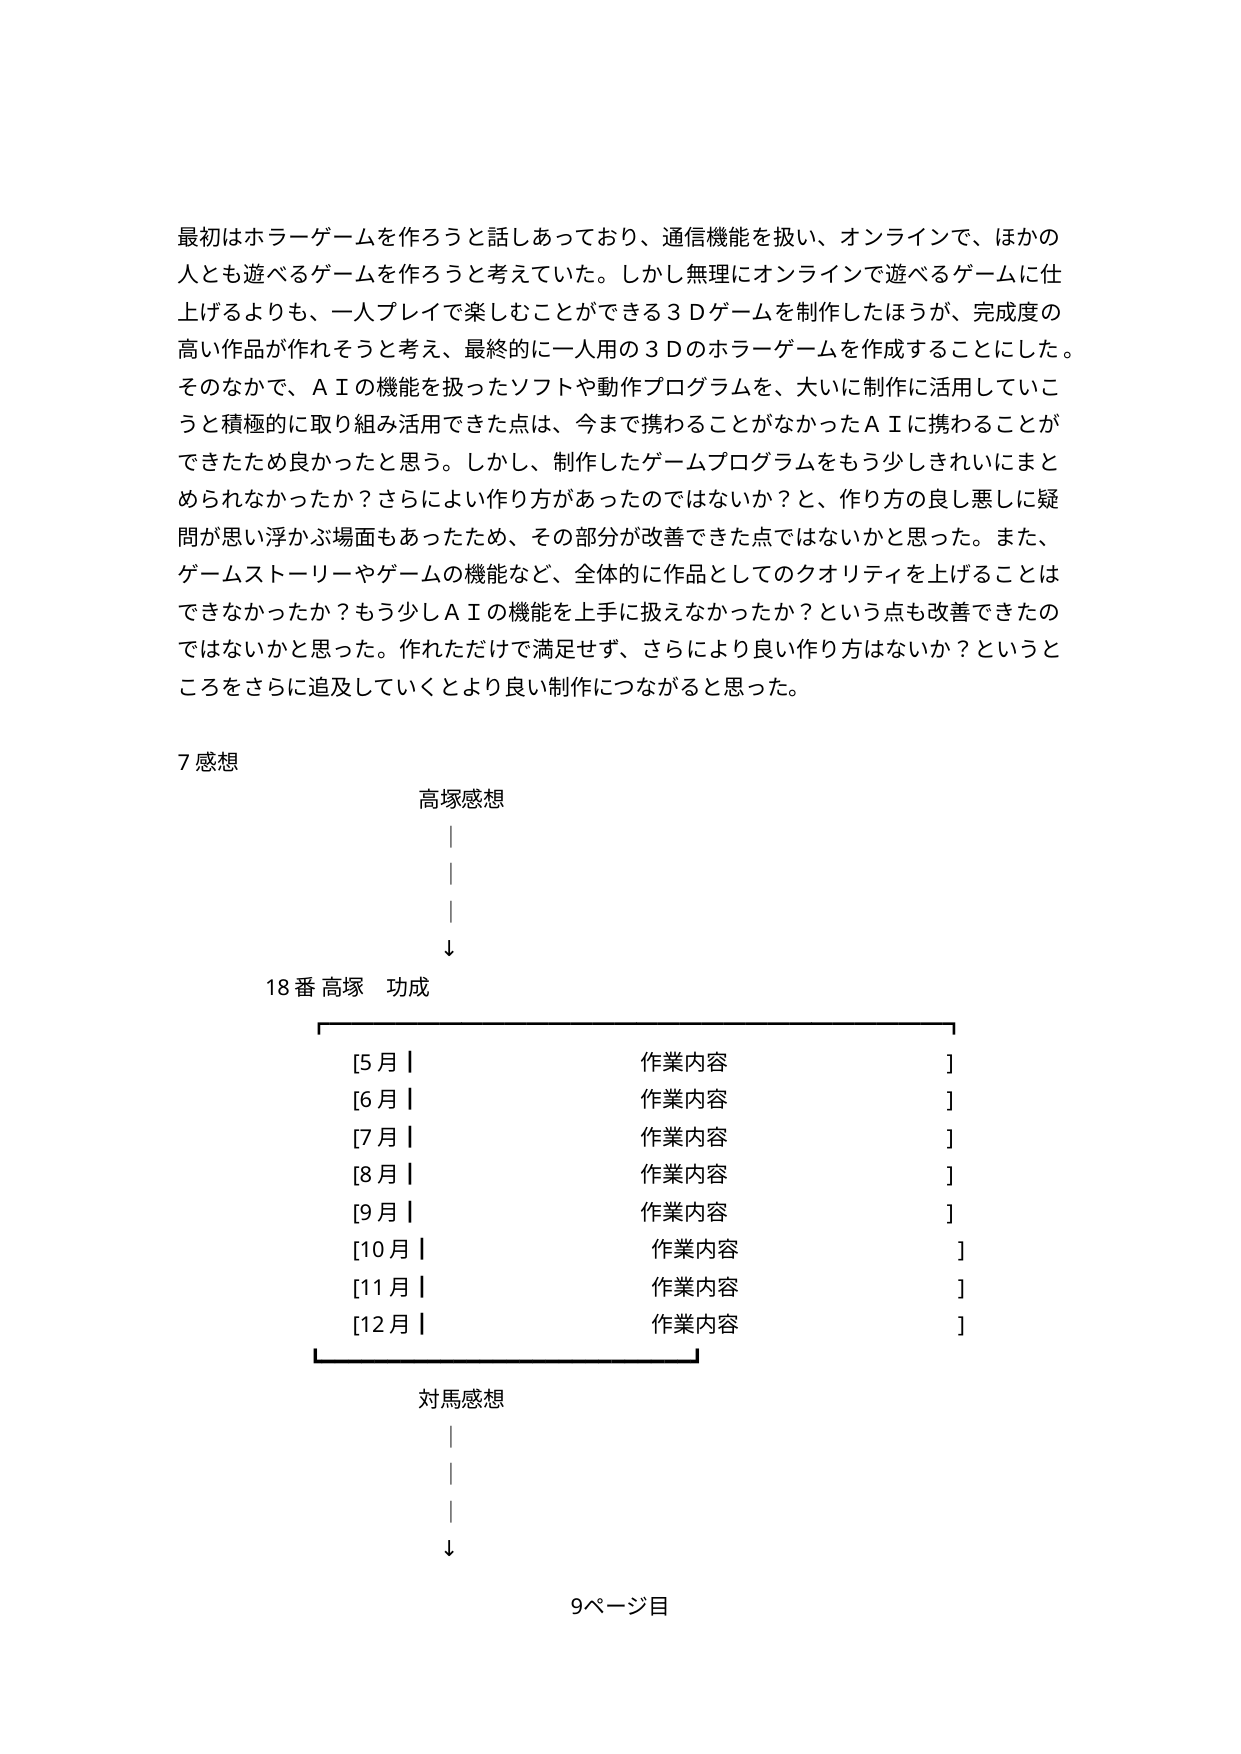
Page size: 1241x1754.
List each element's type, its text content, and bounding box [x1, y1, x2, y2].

text [10月┃ 作業内容 ] [177, 1229, 1063, 1267]
text ｜ [177, 854, 1063, 892]
text 最初はホラーゲームを作ろうと話しあっており、通信機能を扱い、オンラインで、ほかの人とも遊べるゲームを作ろうと考えていた。しかし無理にオンラインで遊べるゲームに仕上げるよりも、一人プレイで楽しむことができる３Ｄゲームを制作したほうが、完成度の高い作品が作れそうと考え、最終的に一人用の３Ｄのホラーゲームを作成することにした。そのなかで、ＡＩの機能を扱ったソフトや動作プログラムを、大いに制作に活用していこうと積極的に取り組み活用できた点は、今まで携わることがなかったＡＩに携わることができたため良かったと思う。しかし、制作したゲームプログラムをもう少しきれいにまとめられなかったか？さらによい作り方があったのではないか？と、作り方の良し悪しに疑問が思い浮かぶ場面もあったため、その部分が改善できた点ではないかと思った。また、ゲームストーリーやゲームの機能など、全体的に作品としてのクオリティを上げることはできなかったか？もう少しＡＩの機能を上手に扱えなかったか？という点も改善できたのではないかと思った。作れただけで満足せず、さらにより良い作り方はないか？というところをさらに追及していくとより良い制作につながると思った。 [177, 217, 1063, 704]
text ┏━━━━━━━━━━━━━━━━━━━━━━━━━━━━┓ [177, 1004, 1063, 1042]
text ｜ [177, 892, 1063, 929]
text [11月┃ 作業内容 ] [177, 1267, 1063, 1304]
text ↓ [177, 1529, 1063, 1567]
text [9 月┃ 作業内容 ] [177, 1192, 1063, 1229]
text ｜ [177, 817, 1063, 854]
text 7 感想 [177, 742, 1063, 779]
text 対馬感想 [177, 1379, 1063, 1417]
text ↓ [177, 929, 1063, 967]
text ｜ [177, 1454, 1063, 1492]
text 高塚感想 [177, 779, 1063, 817]
text [5 月┃ 作業内容 ] [177, 1042, 1063, 1079]
text ｜ [177, 1417, 1063, 1454]
text ｜ [177, 1492, 1063, 1529]
text ┗━━━━━━━━━━━━━━━━━━━━━━━━━━━━┛ [265, 1342, 1063, 1379]
text [12月┃ 作業内容 ] [177, 1304, 1063, 1342]
text [8 月┃ 作業内容 ] [177, 1154, 1063, 1192]
text 18番 高塚 功成 [177, 967, 1063, 1004]
text [6 月┃ 作業内容 ] [177, 1079, 1063, 1117]
text [7 月┃ 作業内容 ] [177, 1117, 1063, 1154]
